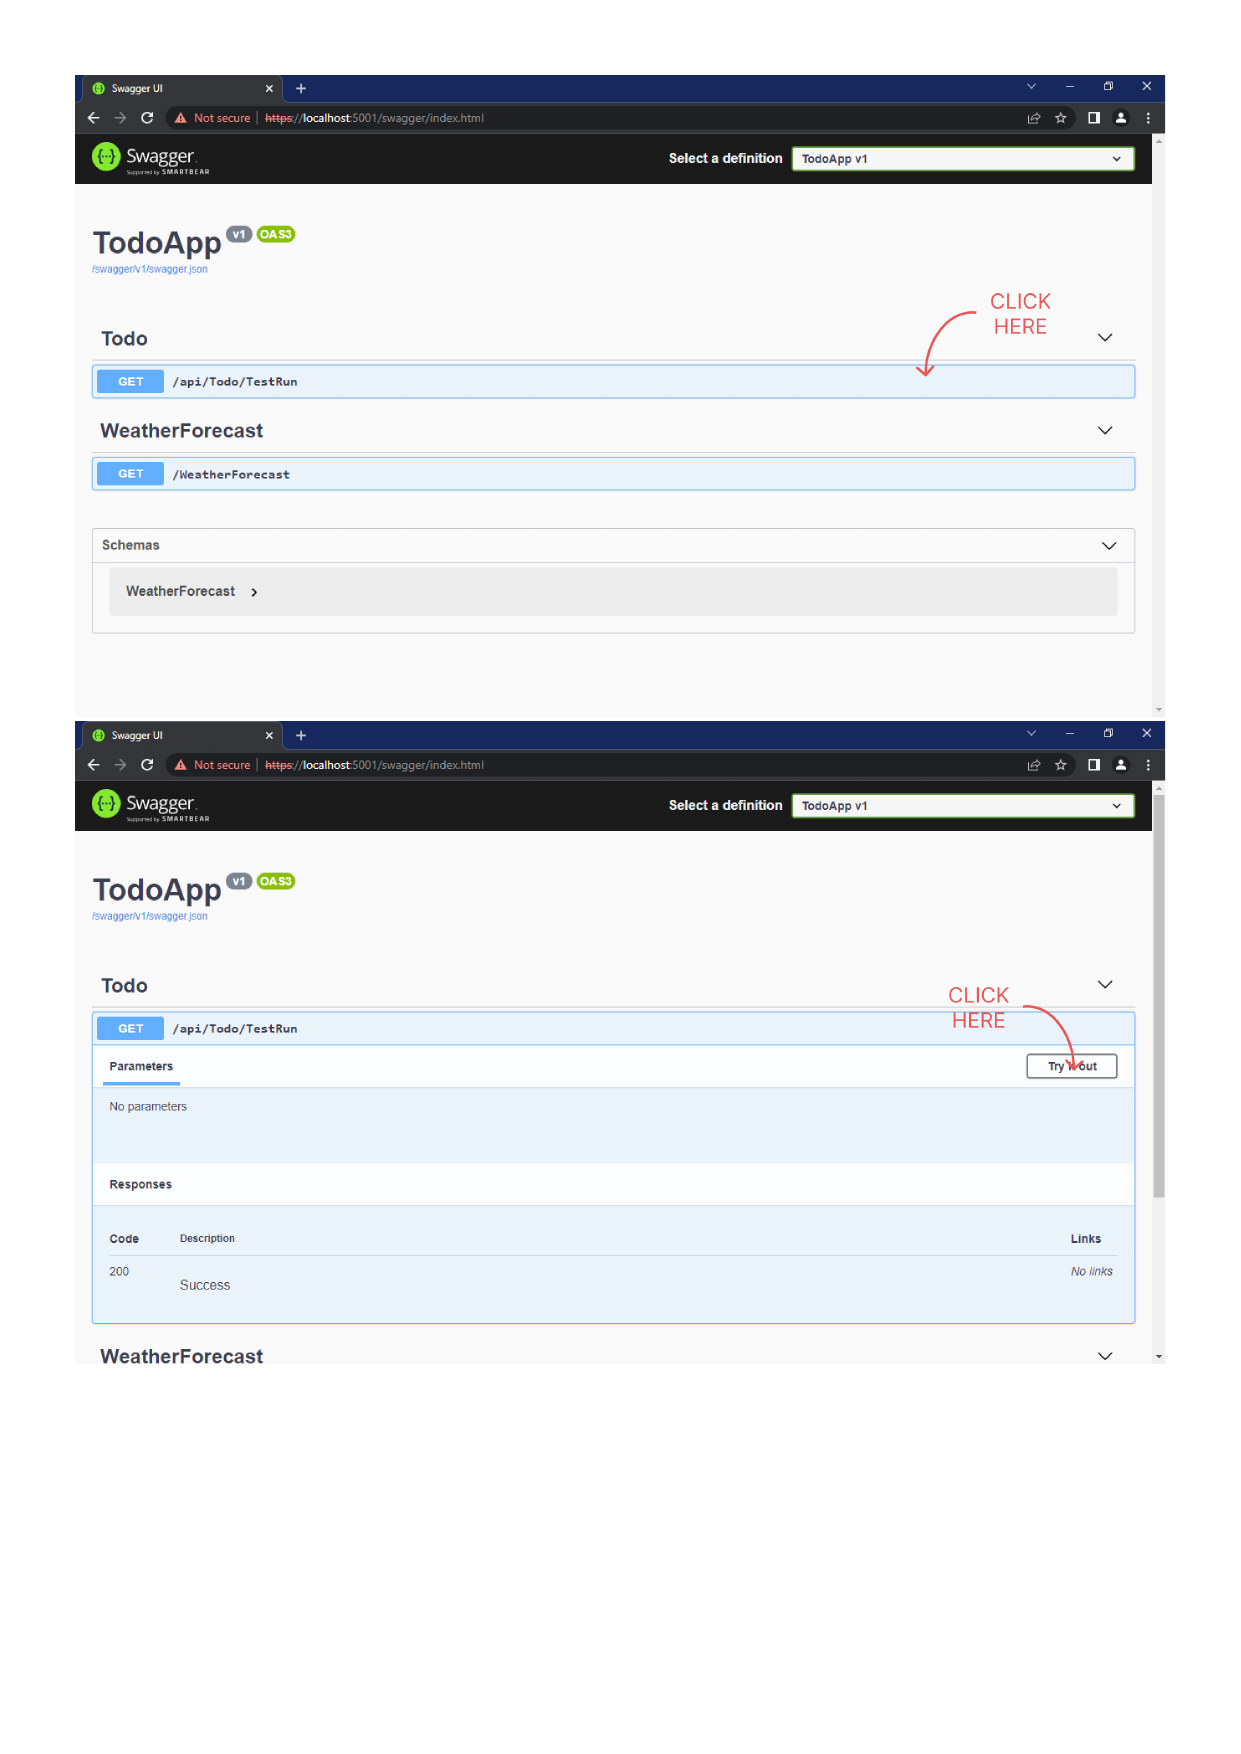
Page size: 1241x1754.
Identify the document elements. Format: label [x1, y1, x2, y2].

picture [75, 721, 1166, 1364]
picture [75, 75, 1166, 717]
